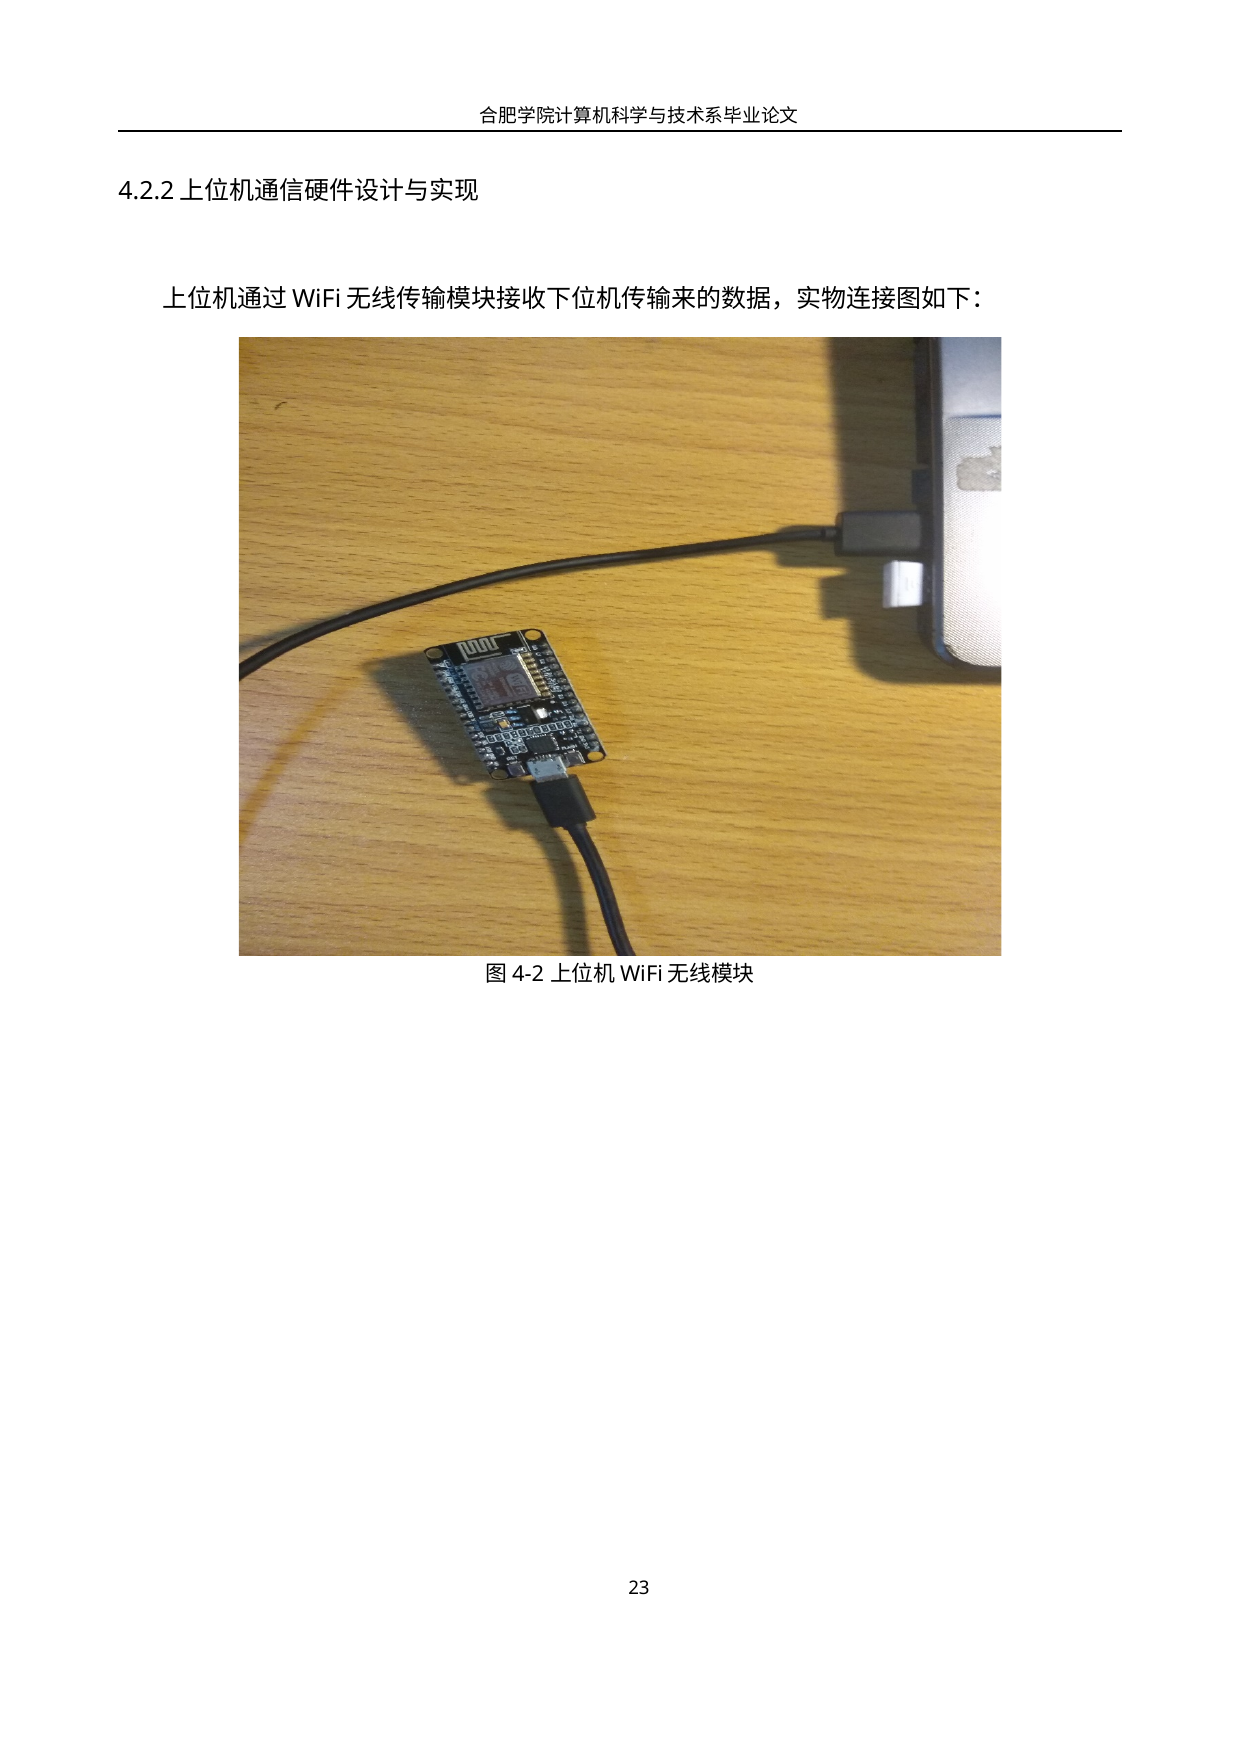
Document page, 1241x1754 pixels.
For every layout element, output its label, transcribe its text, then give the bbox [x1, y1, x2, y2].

picture [238, 337, 1002, 956]
subtitle 4.2.2上位机通信硬件设计与实现 [118, 156, 1122, 221]
text 图4-2 上位机WiFi无线模块 [118, 955, 1122, 988]
text 上位机通过WiFi无线传输模块接收下位机传输来的数据，实物连接图如下： [118, 264, 1122, 329]
